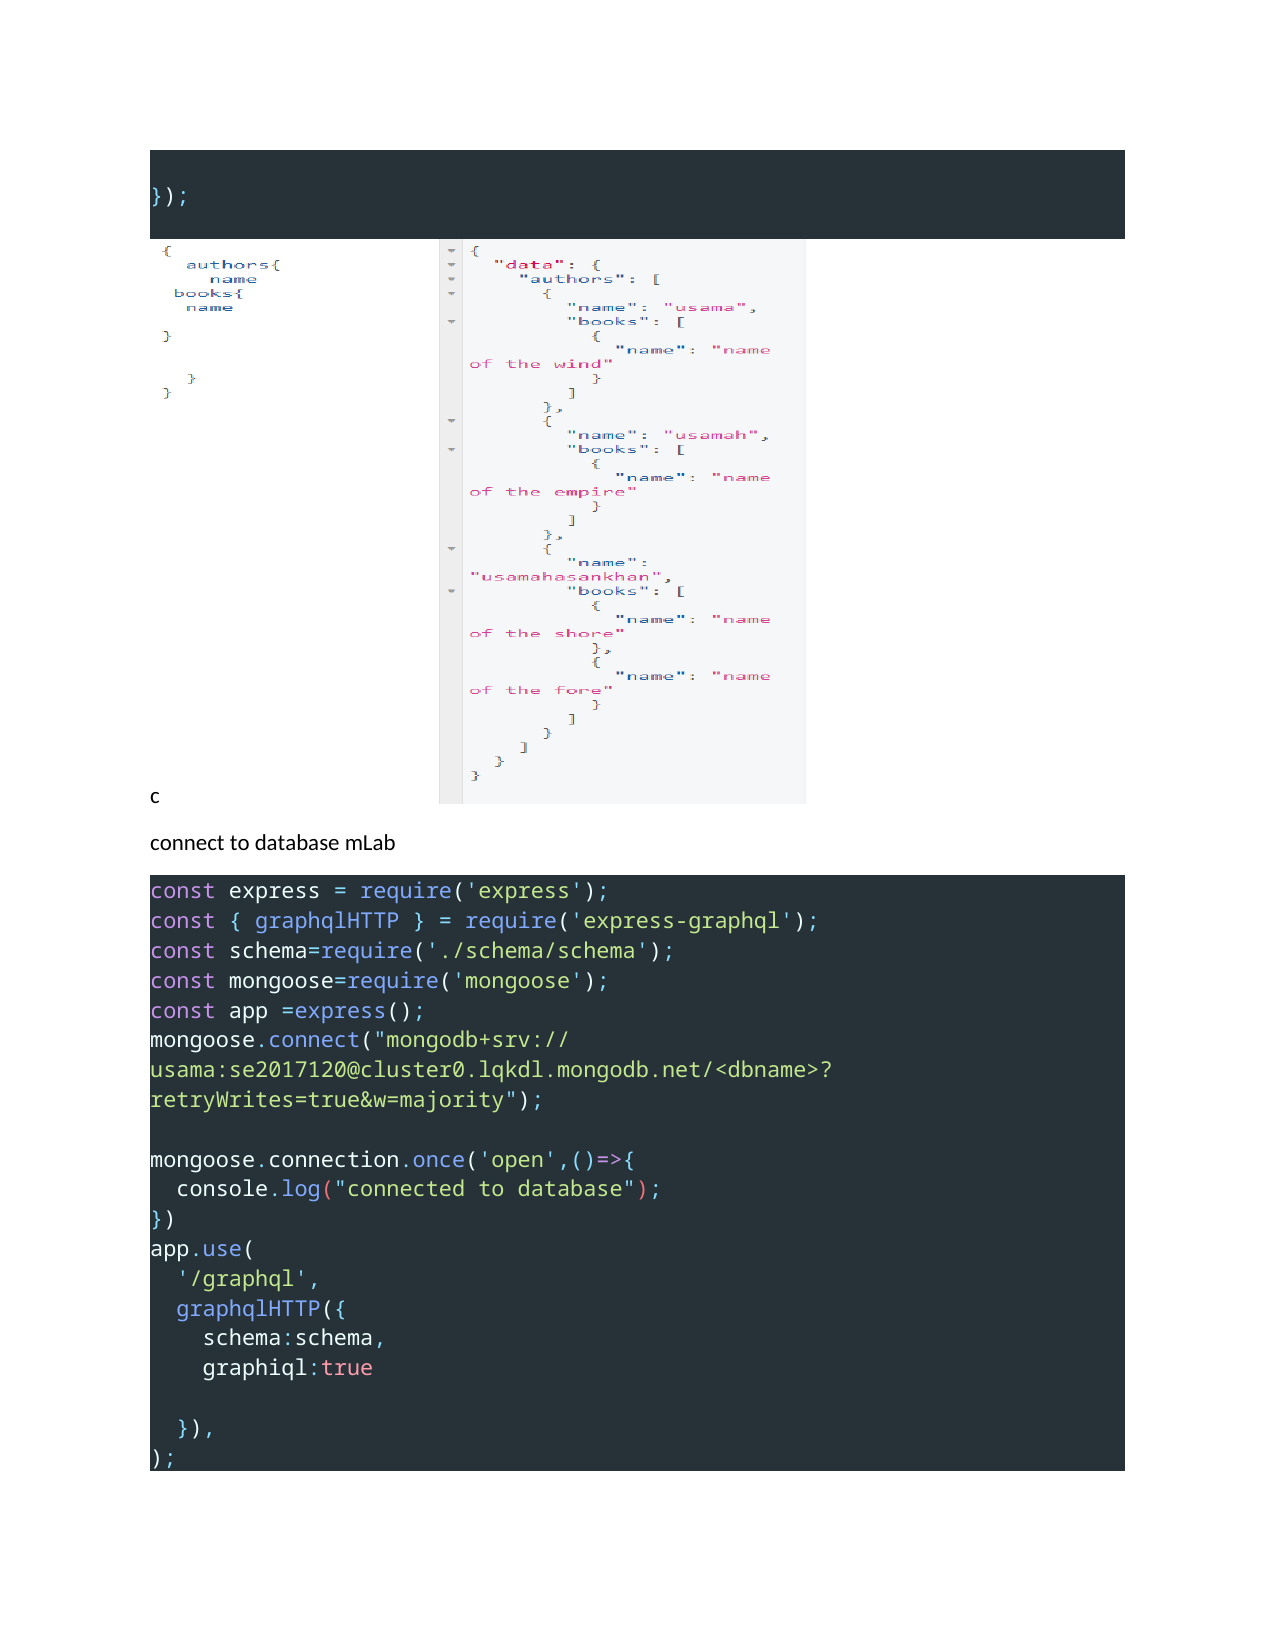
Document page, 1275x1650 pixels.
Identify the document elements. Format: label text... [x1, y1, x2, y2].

text }) [150, 1203, 1125, 1233]
text }); [150, 180, 1125, 209]
text }), [150, 1412, 1125, 1441]
text graphqlHTTP({ [150, 1292, 1125, 1322]
text const schema=require('./schema/schema'); [150, 935, 1125, 965]
text const { graphqlHTTP } = require('express-graphql'); [150, 905, 1125, 935]
text const express = require('express'); [150, 875, 1125, 905]
text ); [150, 1441, 1125, 1471]
text mongoose.connection.once('open',()=>{ [150, 1143, 1125, 1173]
text mongoose.connect("mongodb+srv://usama:se2017120@cluster0.lqkdl.mongodb.net/<dbname>?retryWrites=true&w=majority"); [150, 1024, 1125, 1114]
text schema:schema, [150, 1322, 1125, 1352]
text '/graphql', [150, 1263, 1125, 1292]
picture [159, 239, 807, 804]
text console.log("connected to database"); [150, 1173, 1125, 1203]
text const app =express(); [150, 994, 1125, 1024]
text connect to database mLab [150, 828, 1125, 857]
text graphiql:true [150, 1352, 1125, 1382]
text const mongoose=require('mongoose'); [150, 965, 1125, 994]
text app.use( [150, 1233, 1125, 1263]
